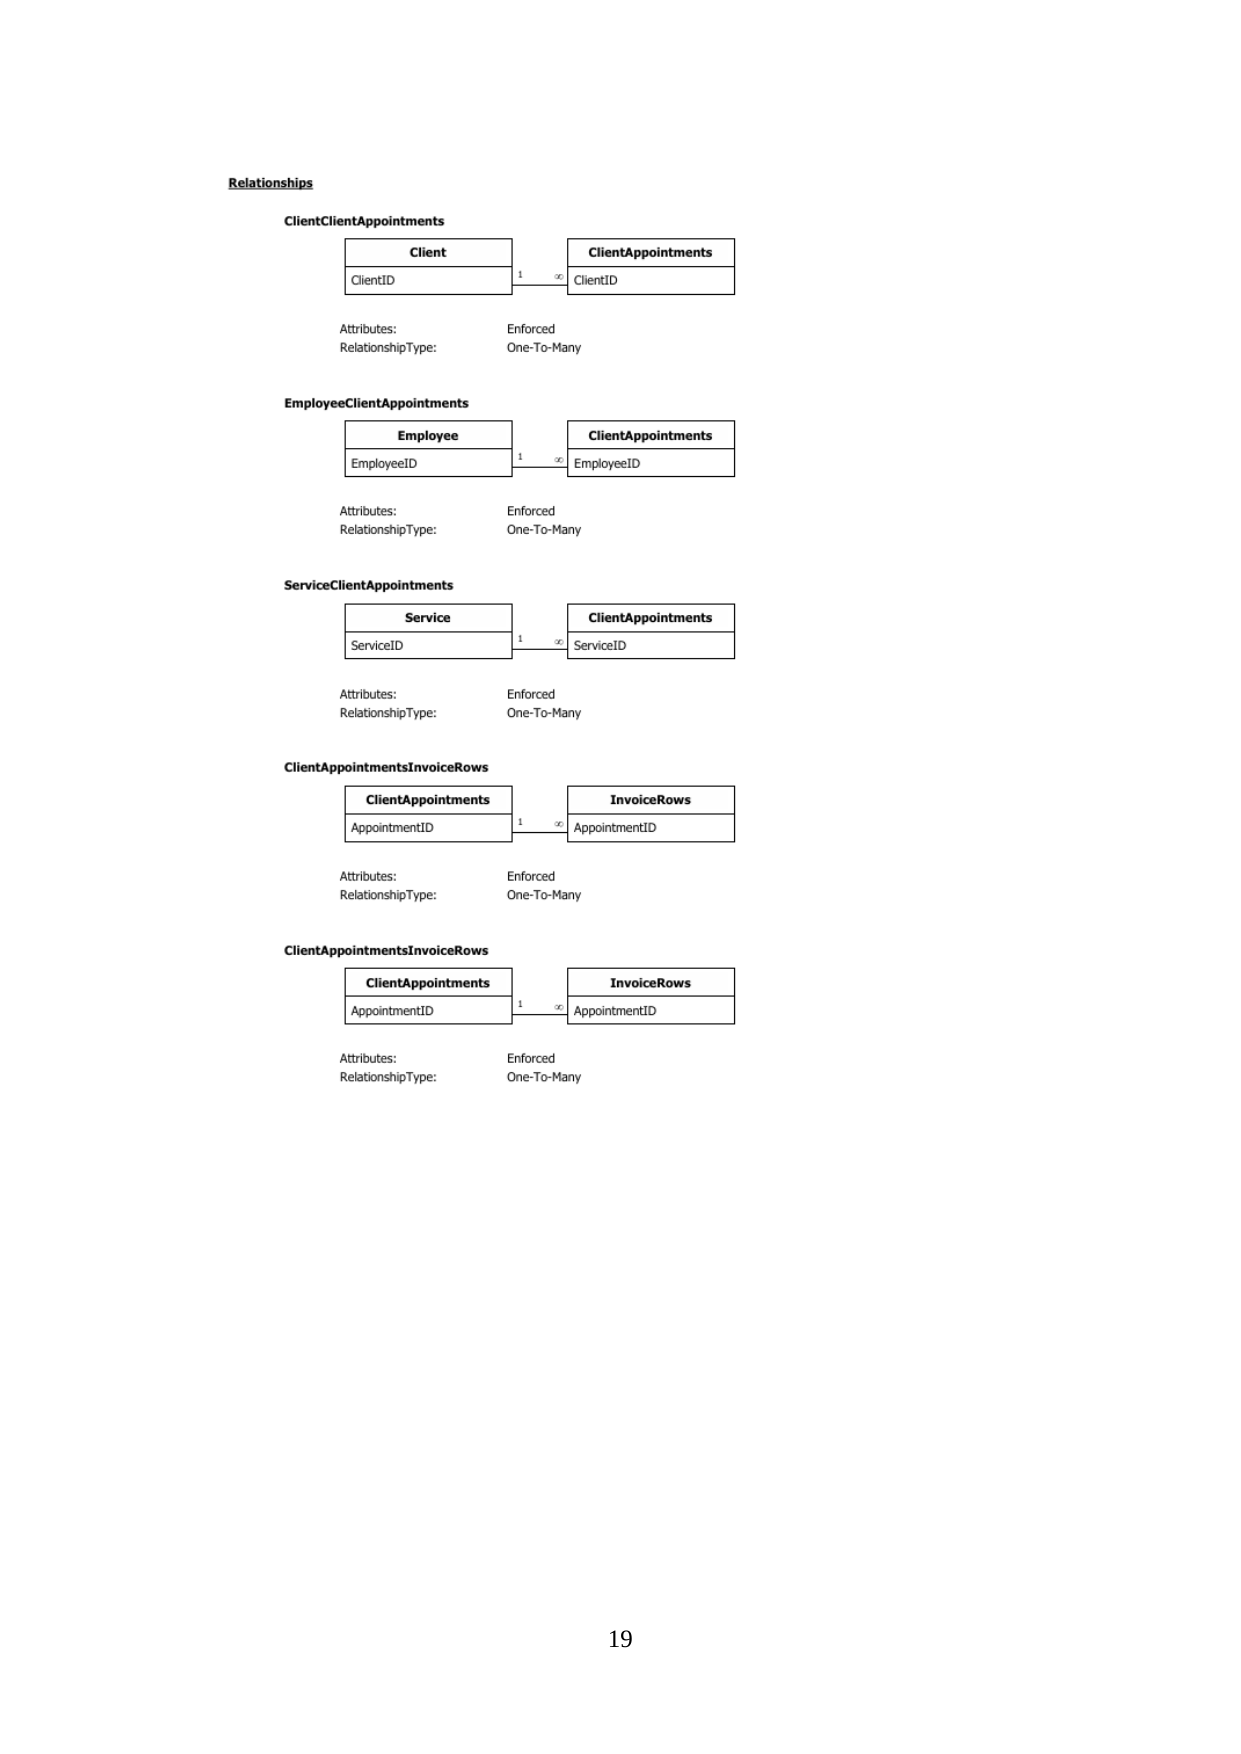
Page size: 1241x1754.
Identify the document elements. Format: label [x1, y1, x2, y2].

picture [150, 150, 1091, 1144]
